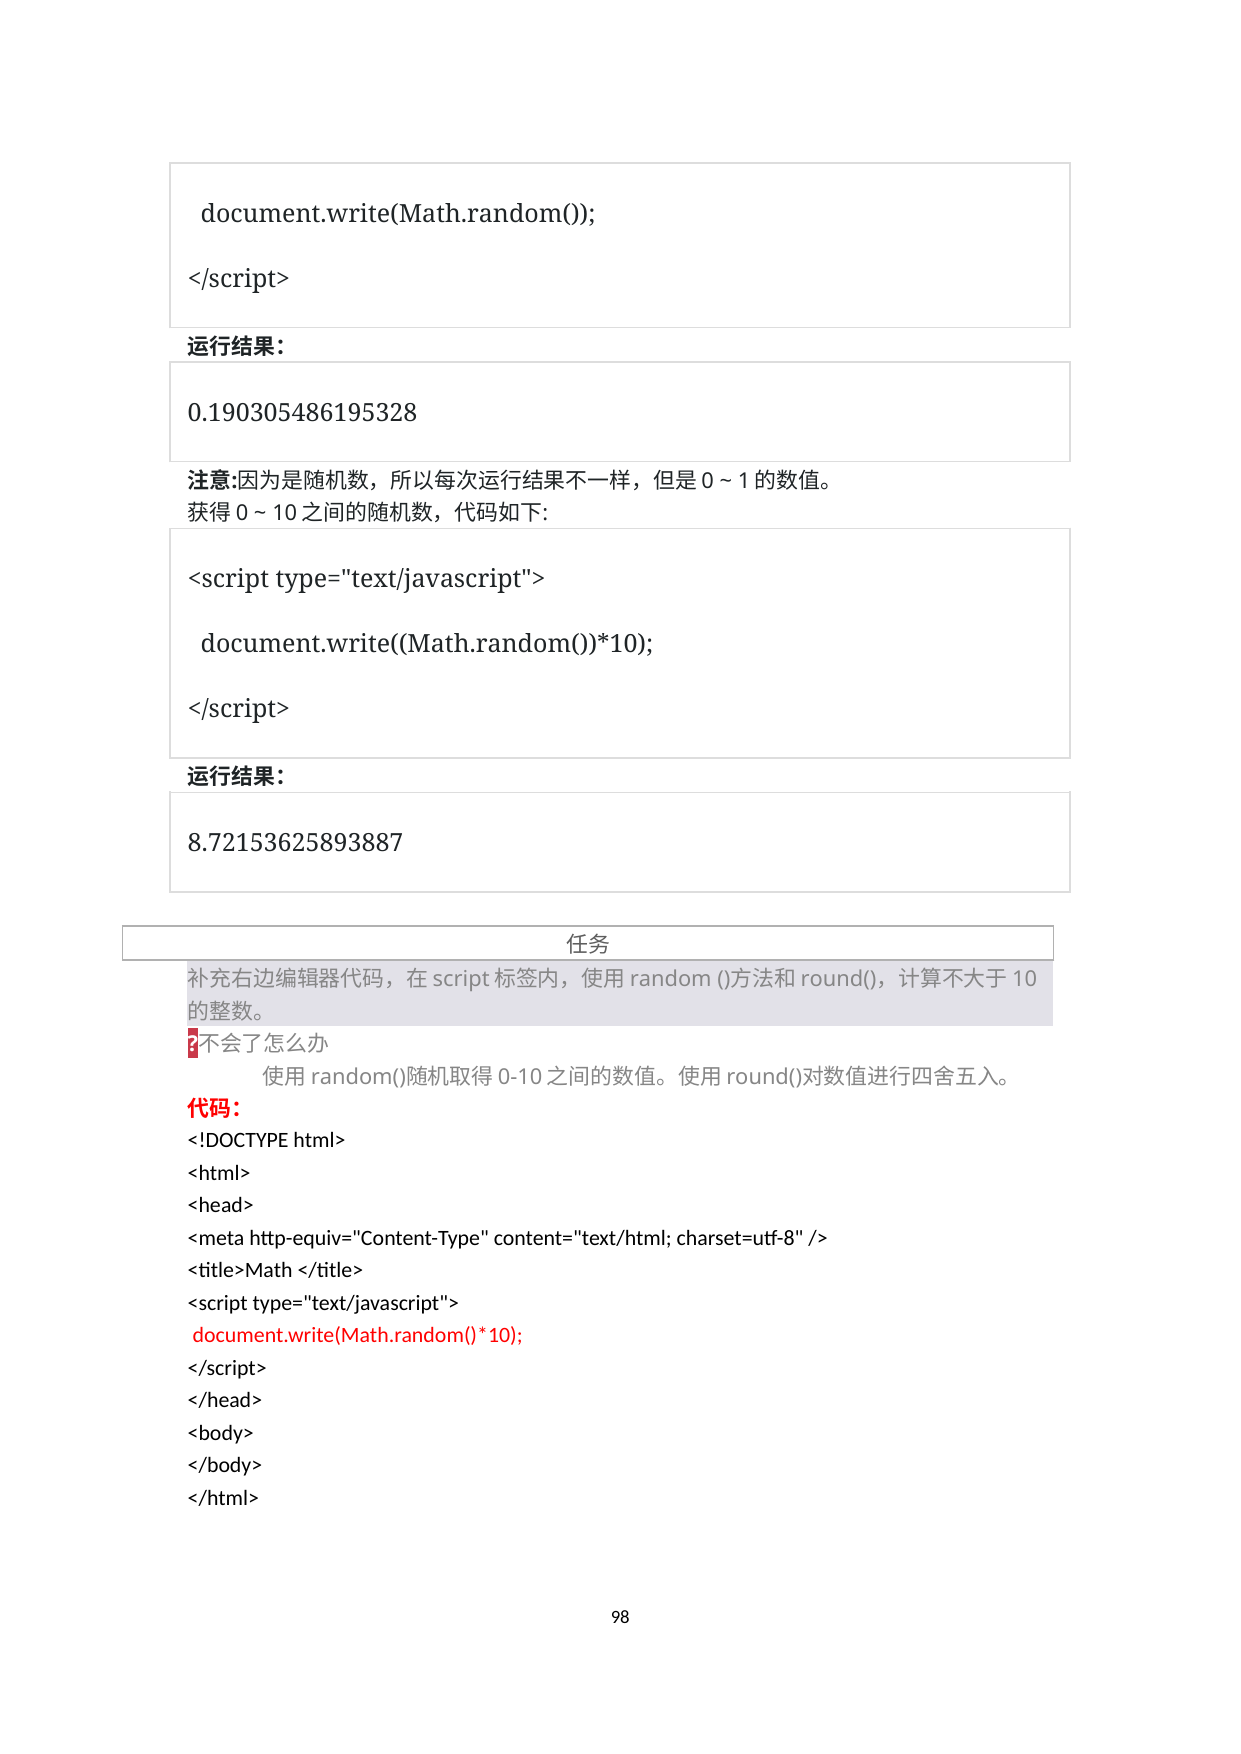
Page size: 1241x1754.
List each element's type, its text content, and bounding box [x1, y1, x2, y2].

text </html> [187, 1481, 1053, 1513]
text </script> [171, 227, 1069, 327]
text 补充右边编辑器代码，在script标签内，使用random ()方法和round()，计算不大于10的整数。 [187, 961, 1053, 1026]
text <body> [187, 1416, 1053, 1448]
text 获得0 ~ 10之间的随机数，代码如下: [187, 495, 1053, 527]
text <title>Math </title> [187, 1253, 1053, 1286]
text document.write(Math.random()*10); [187, 1318, 1053, 1351]
text <!DOCTYPE html> [187, 1123, 1053, 1156]
text <head> [187, 1188, 1053, 1221]
text </head> [187, 1383, 1053, 1416]
text ?不会了怎么办 [187, 1026, 1053, 1058]
text <script type="text/javascript"> [171, 529, 1069, 611]
text </body> [187, 1448, 1053, 1481]
text <meta http-equiv="Content-Type" content="text/html; charset=utf-8" /> [187, 1221, 1053, 1253]
text 0.190305486195328 [171, 363, 1069, 461]
text 使用random()随机取得0-10之间的数值。使用round()对数值进行四舍五入。 [262, 1058, 1053, 1091]
text <html> [187, 1156, 1053, 1188]
text 代码： [187, 1091, 1053, 1123]
text 运行结果： [187, 759, 1053, 791]
text document.write(Math.random()); [171, 164, 1069, 227]
text 注意:因为是随机数，所以每次运行结果不一样，但是0 ~ 1的数值。 [187, 462, 1053, 495]
text 8.72153625893887 [171, 793, 1069, 891]
text 运行结果： [187, 328, 1053, 361]
subtitle 任务 [123, 927, 1053, 959]
text </script> [187, 1351, 1053, 1383]
text document.write((Math.random())*10); [187, 611, 1053, 657]
text </script> [171, 657, 1069, 757]
text <script type="text/javascript"> [187, 1286, 1053, 1318]
